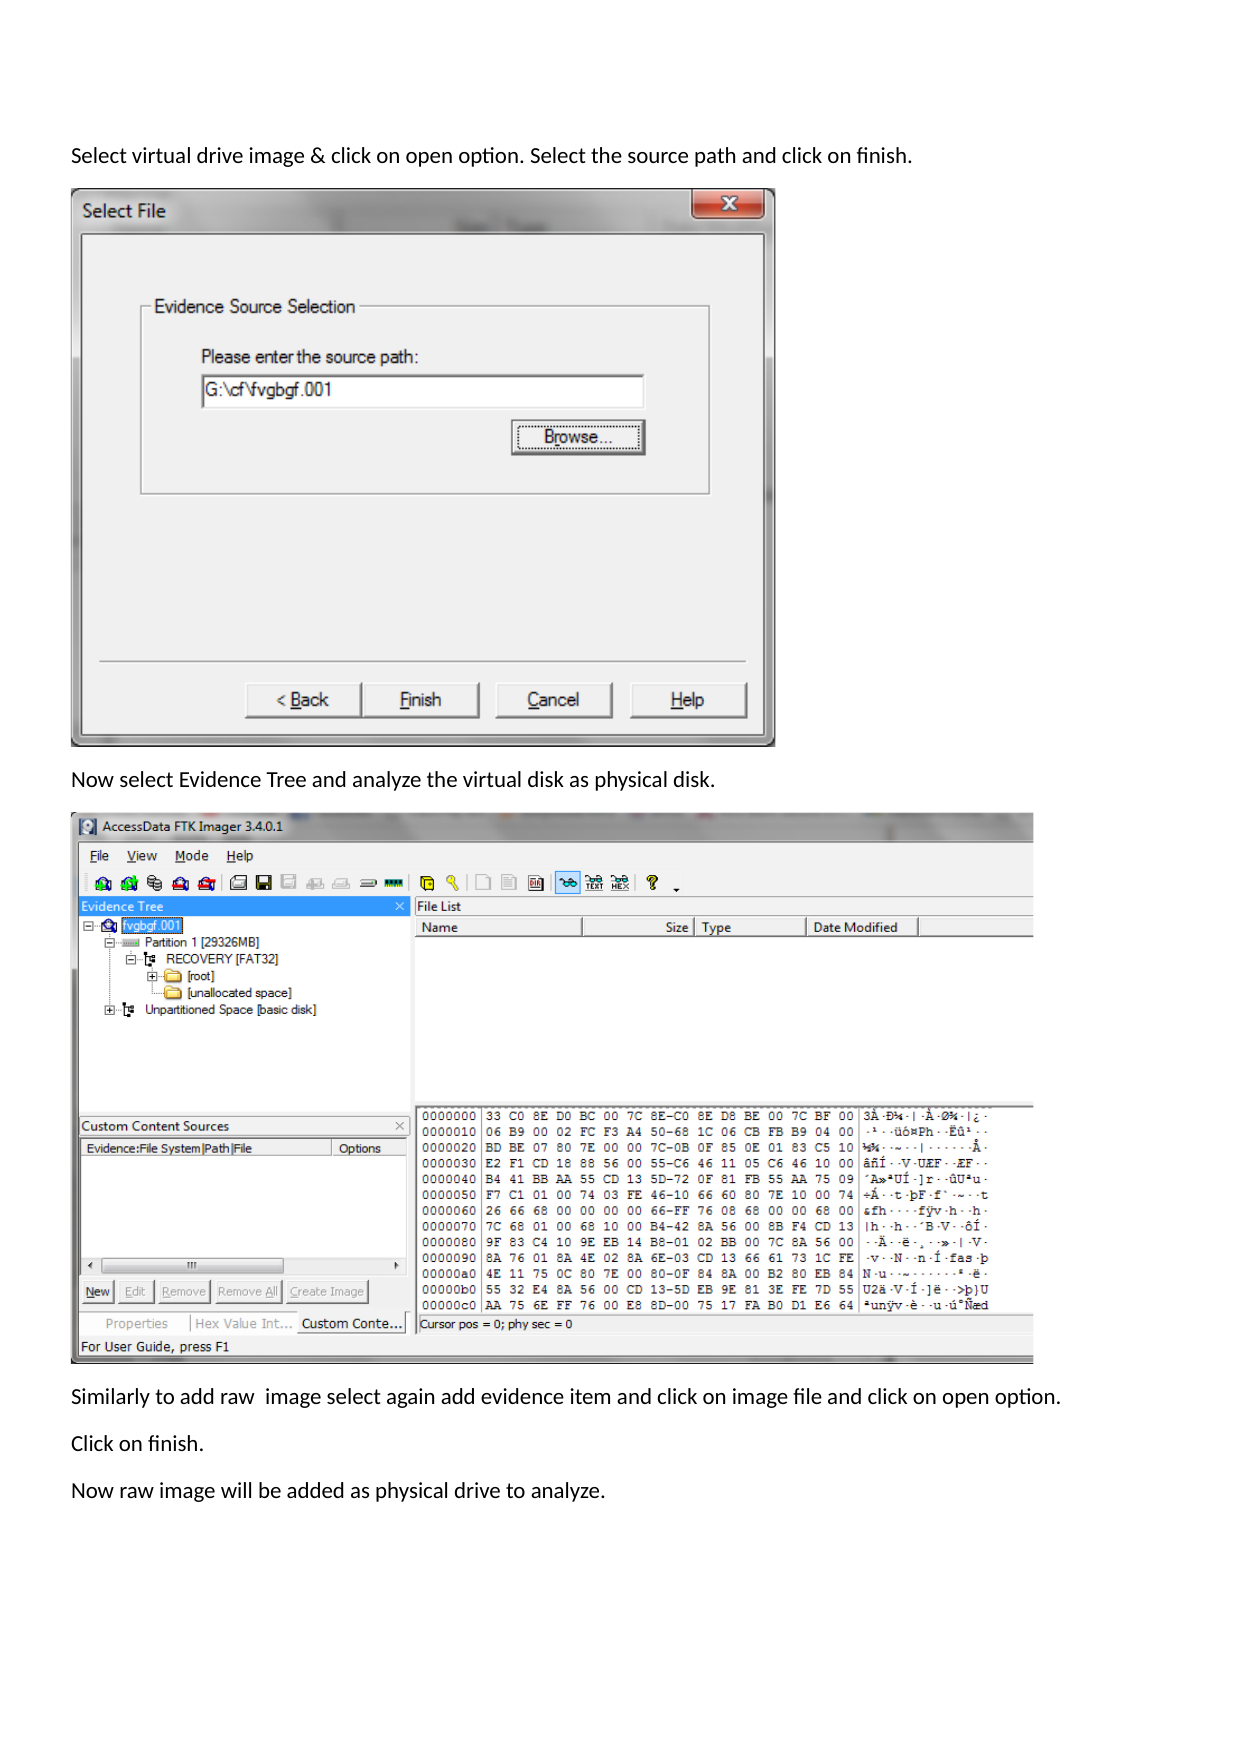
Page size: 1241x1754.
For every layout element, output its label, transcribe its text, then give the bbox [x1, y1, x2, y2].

text Similarly to add raw image select again add evidence item and click on image file and click on open option. [71, 1382, 1184, 1411]
text Select virtual drive image & click on open option. Select the source path and click on finish. [71, 142, 1184, 170]
text Now select Evidence Tree and analyze the virtual disk as physical disk. [71, 765, 1184, 793]
text Click on finish. [71, 1429, 1184, 1457]
text Now raw image will be added as physical drive to analyze. [71, 1476, 1184, 1504]
picture [70, 188, 776, 747]
picture [70, 812, 1034, 1364]
